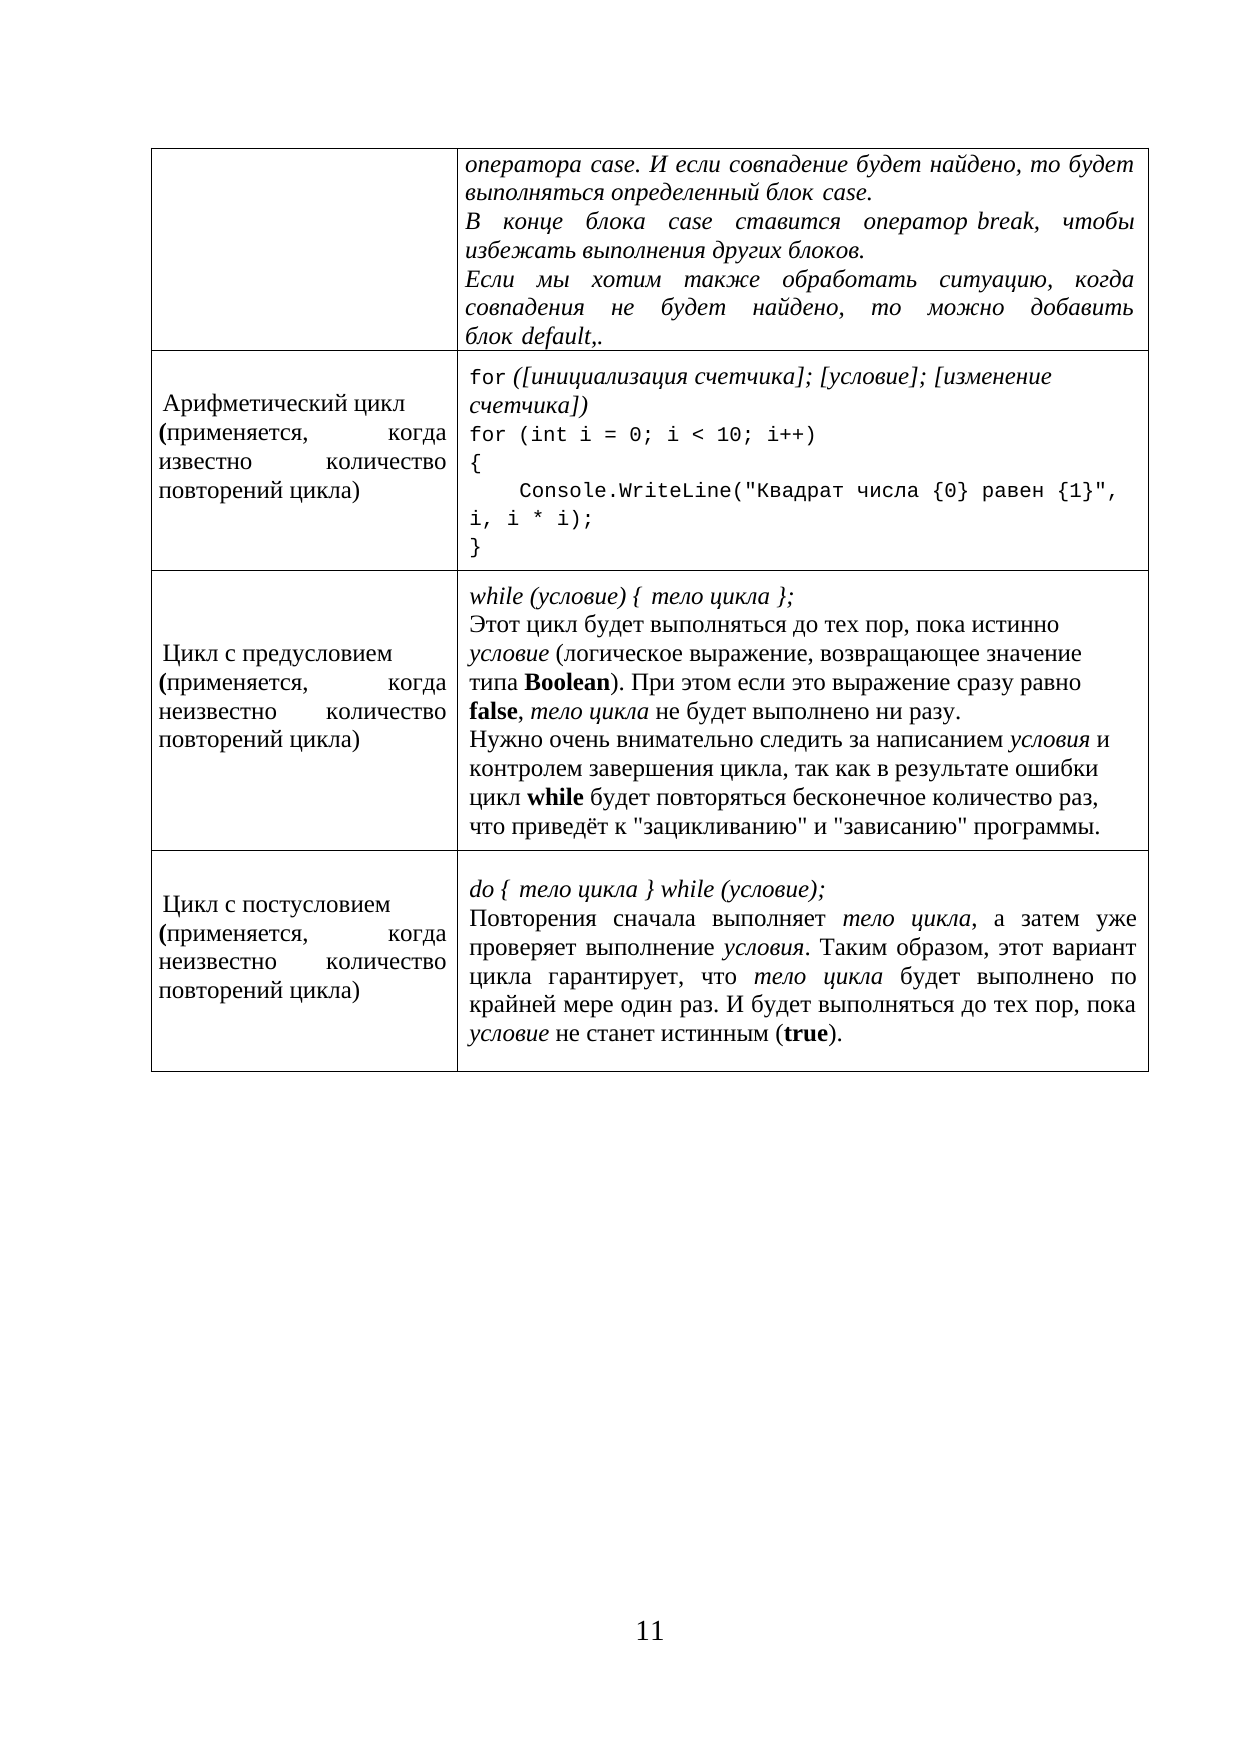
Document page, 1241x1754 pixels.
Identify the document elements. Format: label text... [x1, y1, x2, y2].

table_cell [152, 149, 457, 350]
table_cell Арифметический цикл (применяется, когда известно количество повторений цикла) [152, 351, 457, 569]
table_cell Цикл с предусловием (применяется, когда неизвестно количество повторений цикла) [152, 571, 457, 850]
table_cell for ([инициализация счетчика]; [условие]; [изменение счетчика]) for (int i = 0; i < 10; i++) { Console.WriteLine("Квадрат числа {0} равен {1}", i, i * i); } [458, 351, 1148, 569]
table_cell while (условие) { тело цикла }; Этот цикл будет выполняться до тех пор, пока истинно условие (логическое выражение, возвращающее значение типа Boolean). При этом если это выражение сразу равно false, тело цикла не будет выполнено ни разу. Нужно очень внимательно следить за написанием условия и контролем завершения цикла, так как в результате ошибки цикл while будет повторяться бесконечное количество раз, что приведёт к "зацикливанию" и "зависанию" программы. [458, 571, 1148, 850]
table_cell do { тело цикла } while (условие); Повторения сначала выполняет тело цикла, а затем уже проверяет выполнение условия. Таким образом, этот вариант цикла гарантирует, что тело цикла будет выполнено по крайней мере один раз. И будет выполняться до тех пор, пока условие не станет истинным (true). [458, 851, 1148, 1071]
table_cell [458, 149, 1148, 350]
table_cell Цикл с постусловием (применяется, когда неизвестно количество повторений цикла) [152, 851, 457, 1071]
